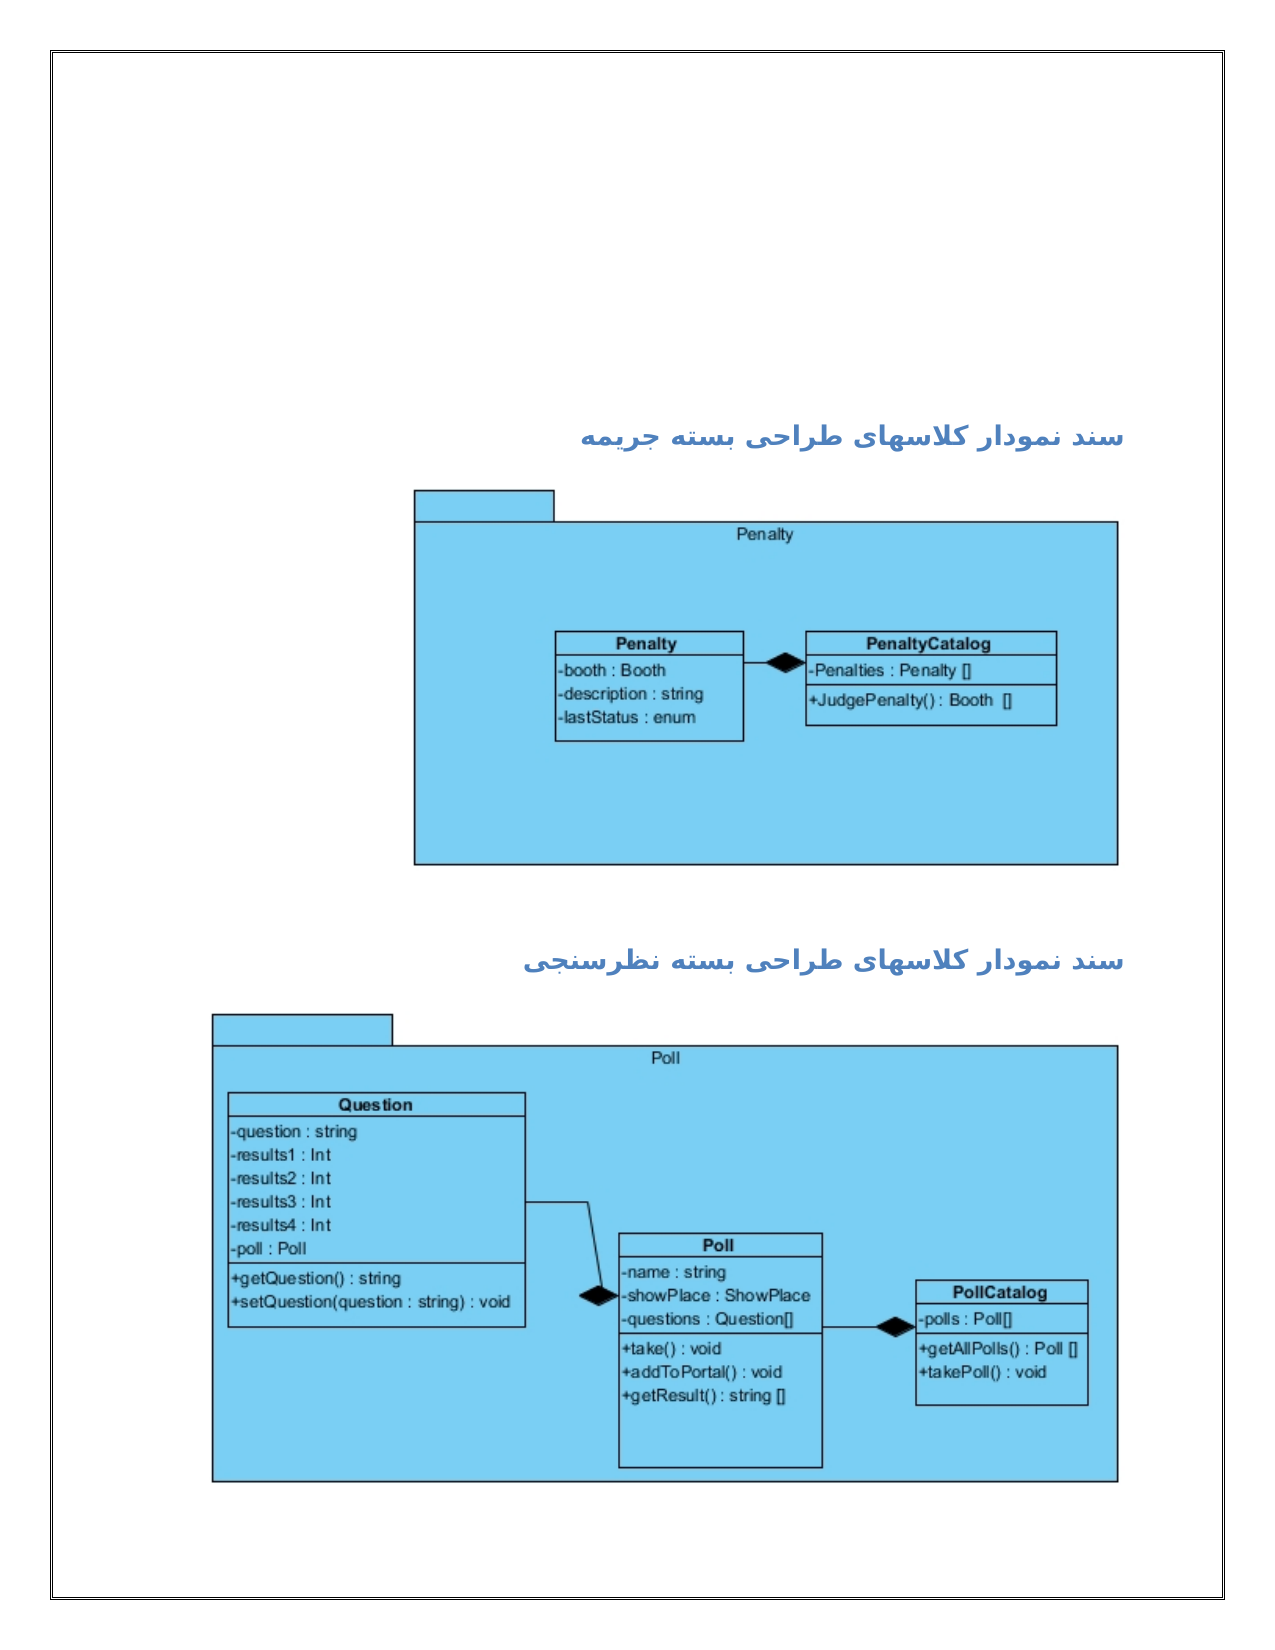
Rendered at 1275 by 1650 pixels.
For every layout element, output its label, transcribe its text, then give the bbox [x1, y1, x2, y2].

subtitle سند نمودار کلاس‏های طراحی بسته نظرسنجی [150, 944, 1125, 976]
picture [411, 487, 1125, 872]
picture [209, 1011, 1125, 1489]
subtitle سند نمودار کلاس‏های طراحی بسته جریمه [150, 420, 1125, 452]
